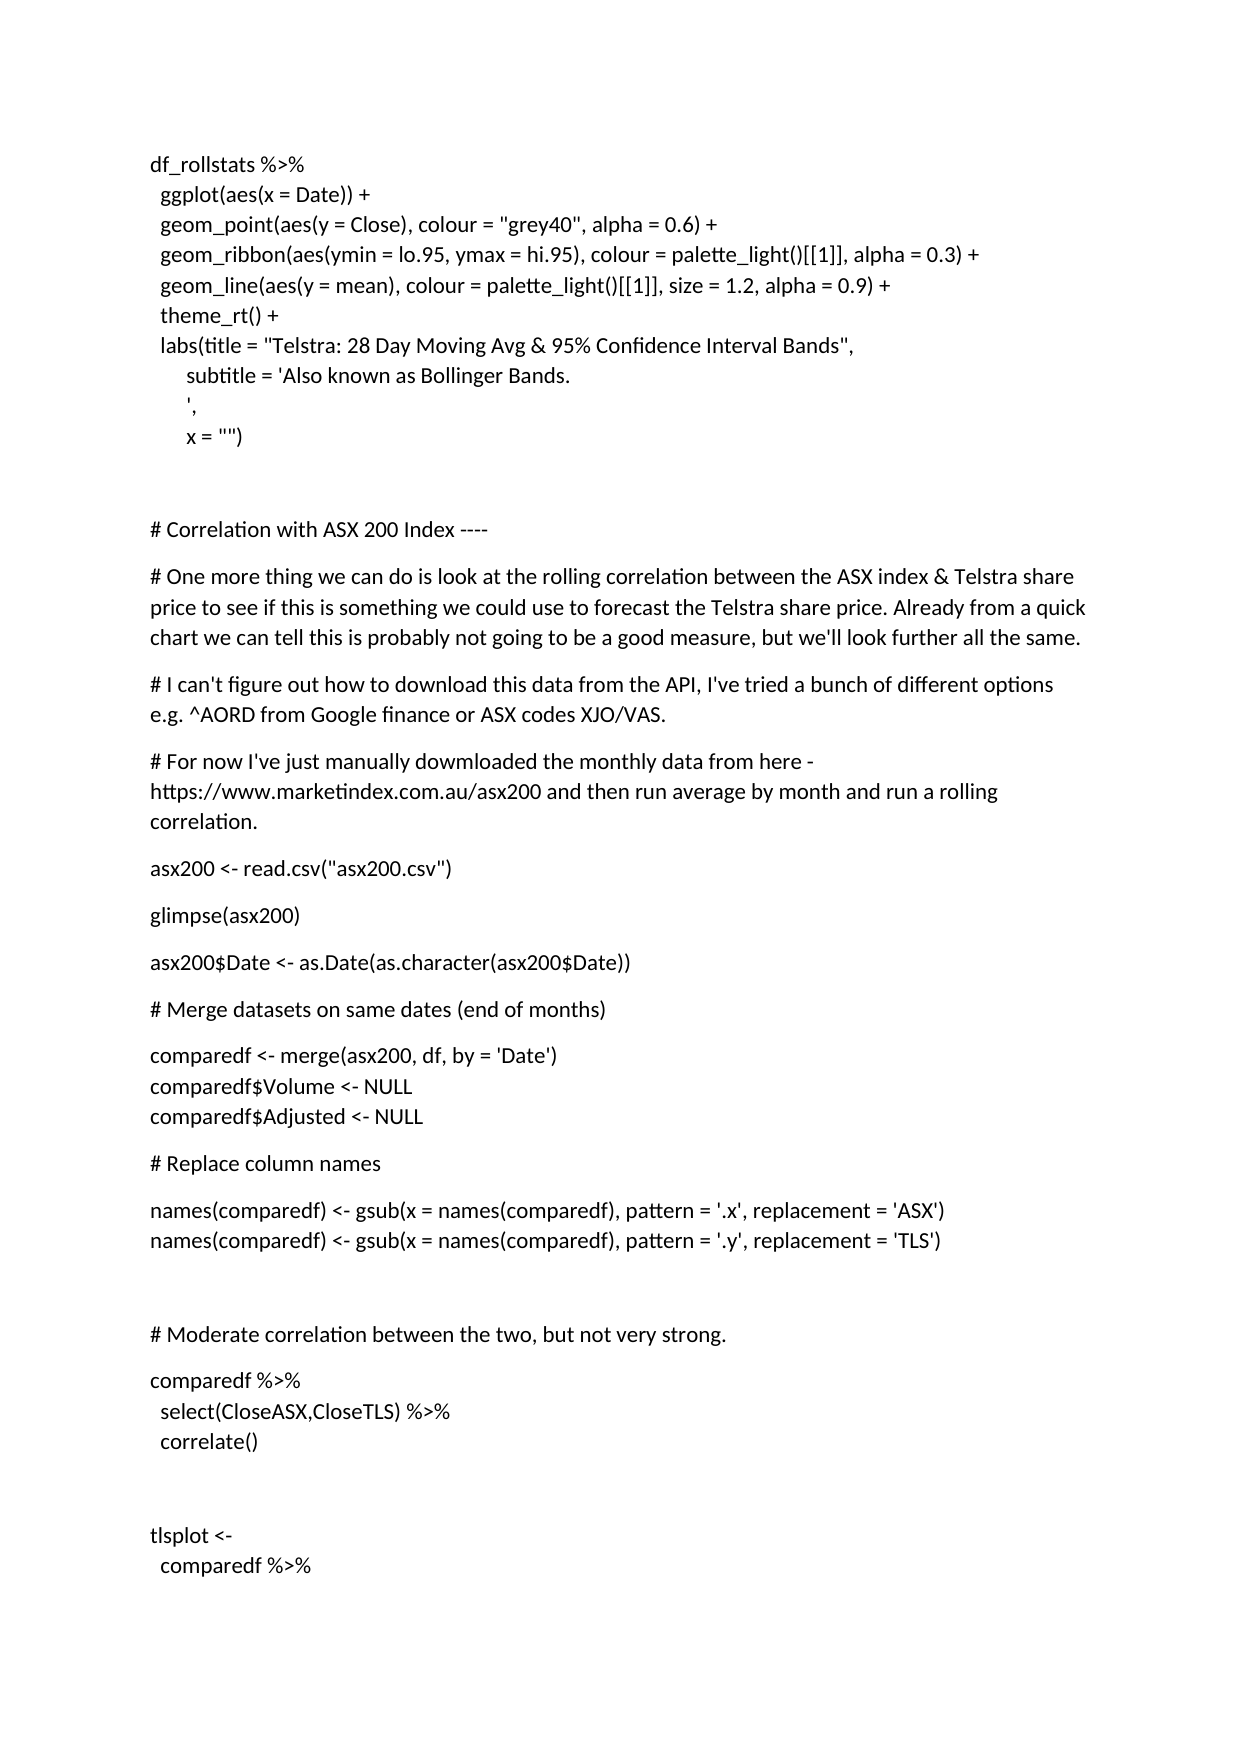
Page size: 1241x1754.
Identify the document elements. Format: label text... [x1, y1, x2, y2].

text # I can't figure out how to download this data from the API, I've tried a bunch of different options e.g. ^AORD from Google finance or ASX codes XJO/VAS. [150, 670, 1090, 728]
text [150, 1521, 1090, 1579]
text # Replace column names [150, 1149, 1090, 1177]
text glimpse(asx200) [150, 901, 1090, 929]
text # For now I've just manually dowmloaded the monthly data from here - https://www.marketindex.com.au/asx200 and then run average by month and run a rolling correlation. [150, 747, 1090, 835]
text # Correlation with ASX 200 Index ---- [150, 516, 1090, 544]
text names(comparedf) <- gsub(x = names(comparedf), pattern = '.x', replacement = 'ASX') names(comparedf) <- gsub(x = names(comparedf), pattern = '.y', replacement = 'TLS') [150, 1196, 1090, 1254]
text # One more thing we can do is look at the rolling correlation between the ASX index & Telstra share price to see if this is something we could use to forecast the Telstra share price. Already from a quick chart we can tell this is probably not going to be a good measure, but we'll look further all the same. [150, 562, 1090, 651]
text asx200 <- read.csv("asx200.csv") [150, 854, 1090, 882]
text comparedf <- merge(asx200, df, by = 'Date') comparedf$Volume <- NULL comparedf$Adjusted <- NULL [150, 1042, 1090, 1130]
text # Merge datasets on same dates (end of months) [150, 995, 1090, 1023]
text comparedf %>% select(CloseASX,CloseTLS) %>% correlate() [150, 1367, 1090, 1455]
text # Moderate correlation between the two, but not very strong. [150, 1320, 1090, 1348]
text asx200$Date <- as.Date(as.character(asx200$Date)) [150, 948, 1090, 976]
text df_rollstats %>% ggplot(aes(x = Date)) + geom_point(aes(y = Close), colour = "grey40", alpha = 0.6) + geom_ribbon(aes(ymin = lo.95, ymax = hi.95), colour = palette_light()[[1]], alpha = 0.3) + geom_line(aes(y = mean), colour = palette_light()[[1]], size = 1.2, alpha = 0.9) + theme_rt() + labs(title = "Telstra: 28 Day Moving Avg & 95% Confidence Interval Bands", subtitle = 'Also known as Bollinger Bands. ', x = "") [150, 150, 1090, 450]
